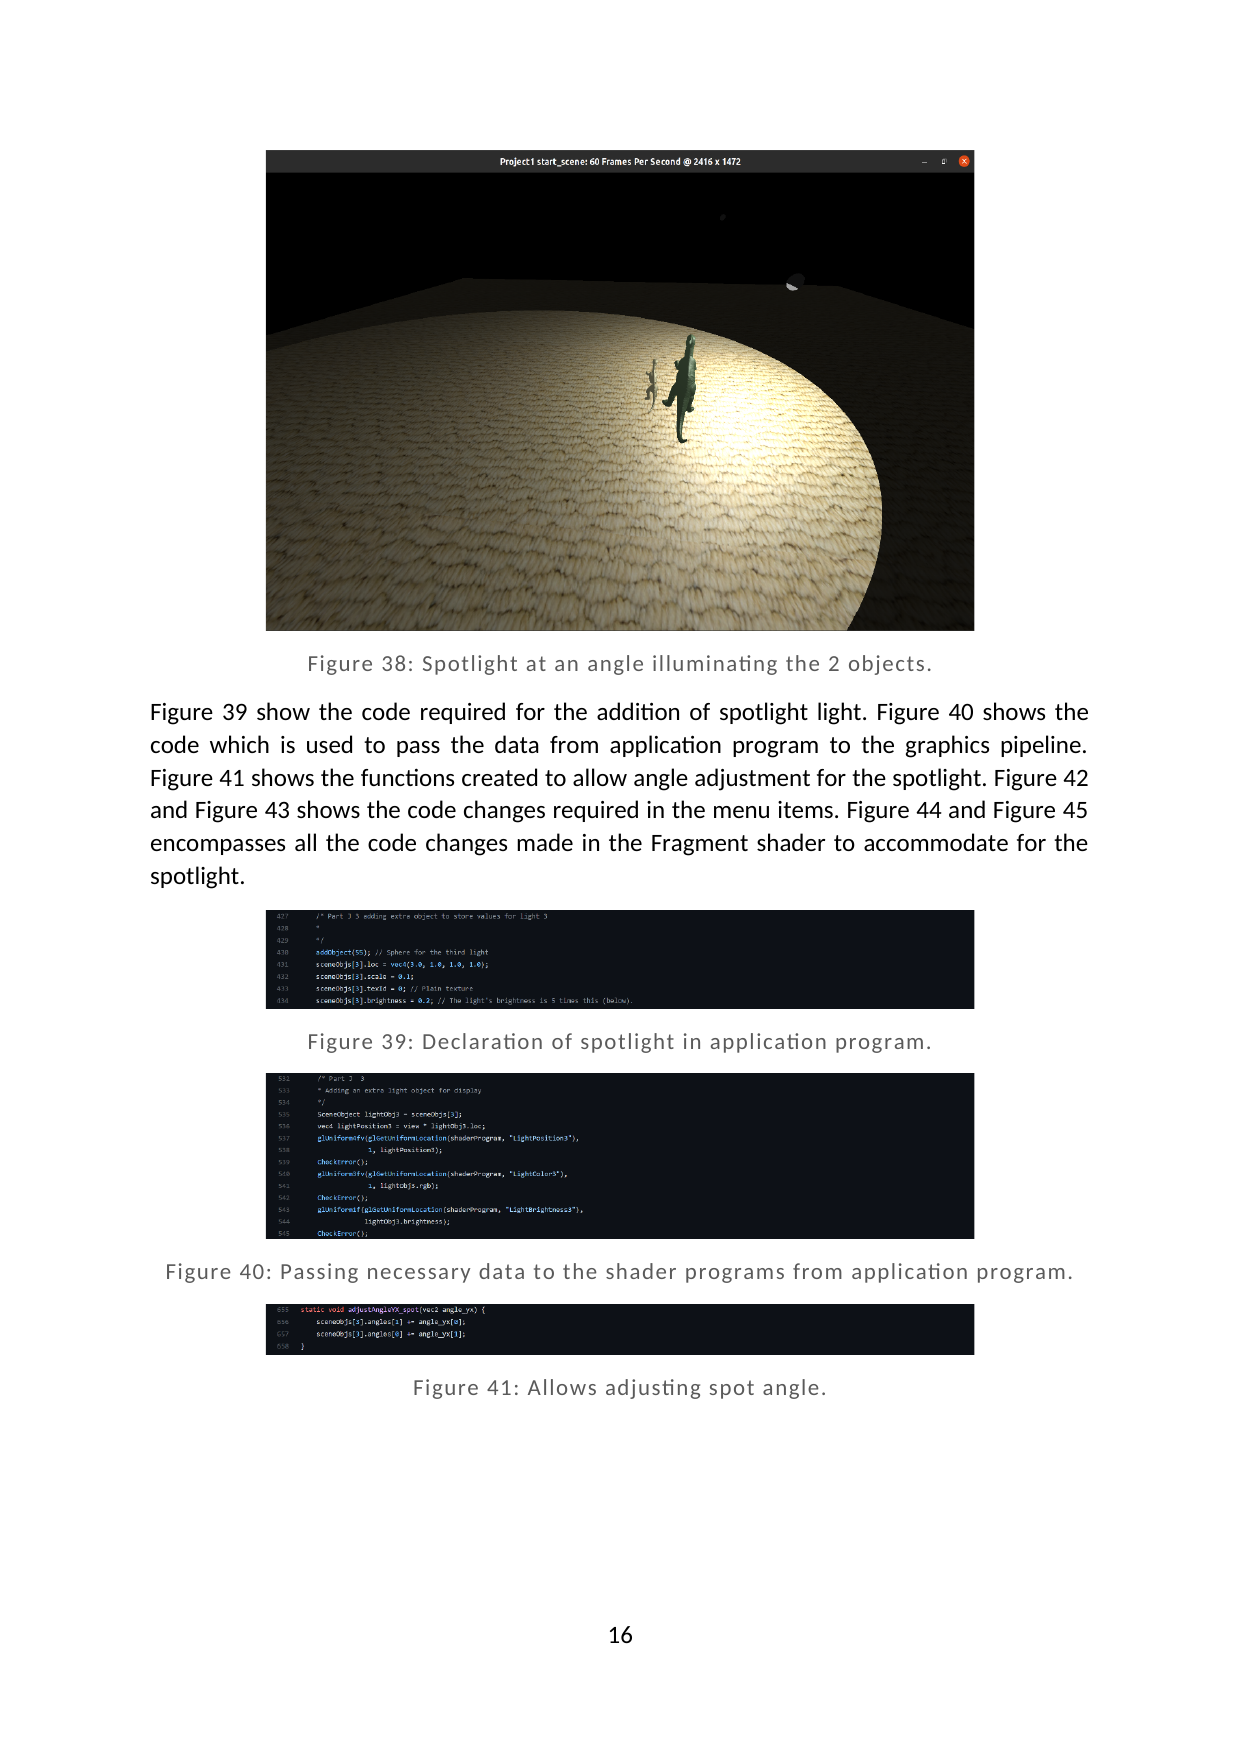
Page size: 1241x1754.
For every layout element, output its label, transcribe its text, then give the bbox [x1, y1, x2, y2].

picture [265, 1304, 975, 1355]
picture [265, 150, 975, 631]
subtitle Figure 39: Declaration of spotlight in application program. [150, 1027, 1090, 1055]
picture [265, 910, 975, 1009]
picture [265, 1073, 975, 1239]
subtitle Figure 41: Allows adjusting spot angle. [150, 1373, 1090, 1401]
subtitle Figure 38: Spotlight at an angle illuminating the 2 objects. [150, 649, 1090, 677]
text Figure 39 show the code required for the addition of spotlight light. Figure 40 shows the code which is used to pass the data from application program to the graphics pipeline. Figure 41 shows the functions created to allow angle adjustment for the spotlight. Figure 42 and Figure 43 shows the code changes required in the menu items. Figure 44 and Figure 45 encompasses all the code changes made in the Fragment shader to accommodate for the spotlight. [150, 696, 1090, 891]
subtitle Figure 40: Passing necessary data to the shader programs from application program. [150, 1257, 1090, 1286]
